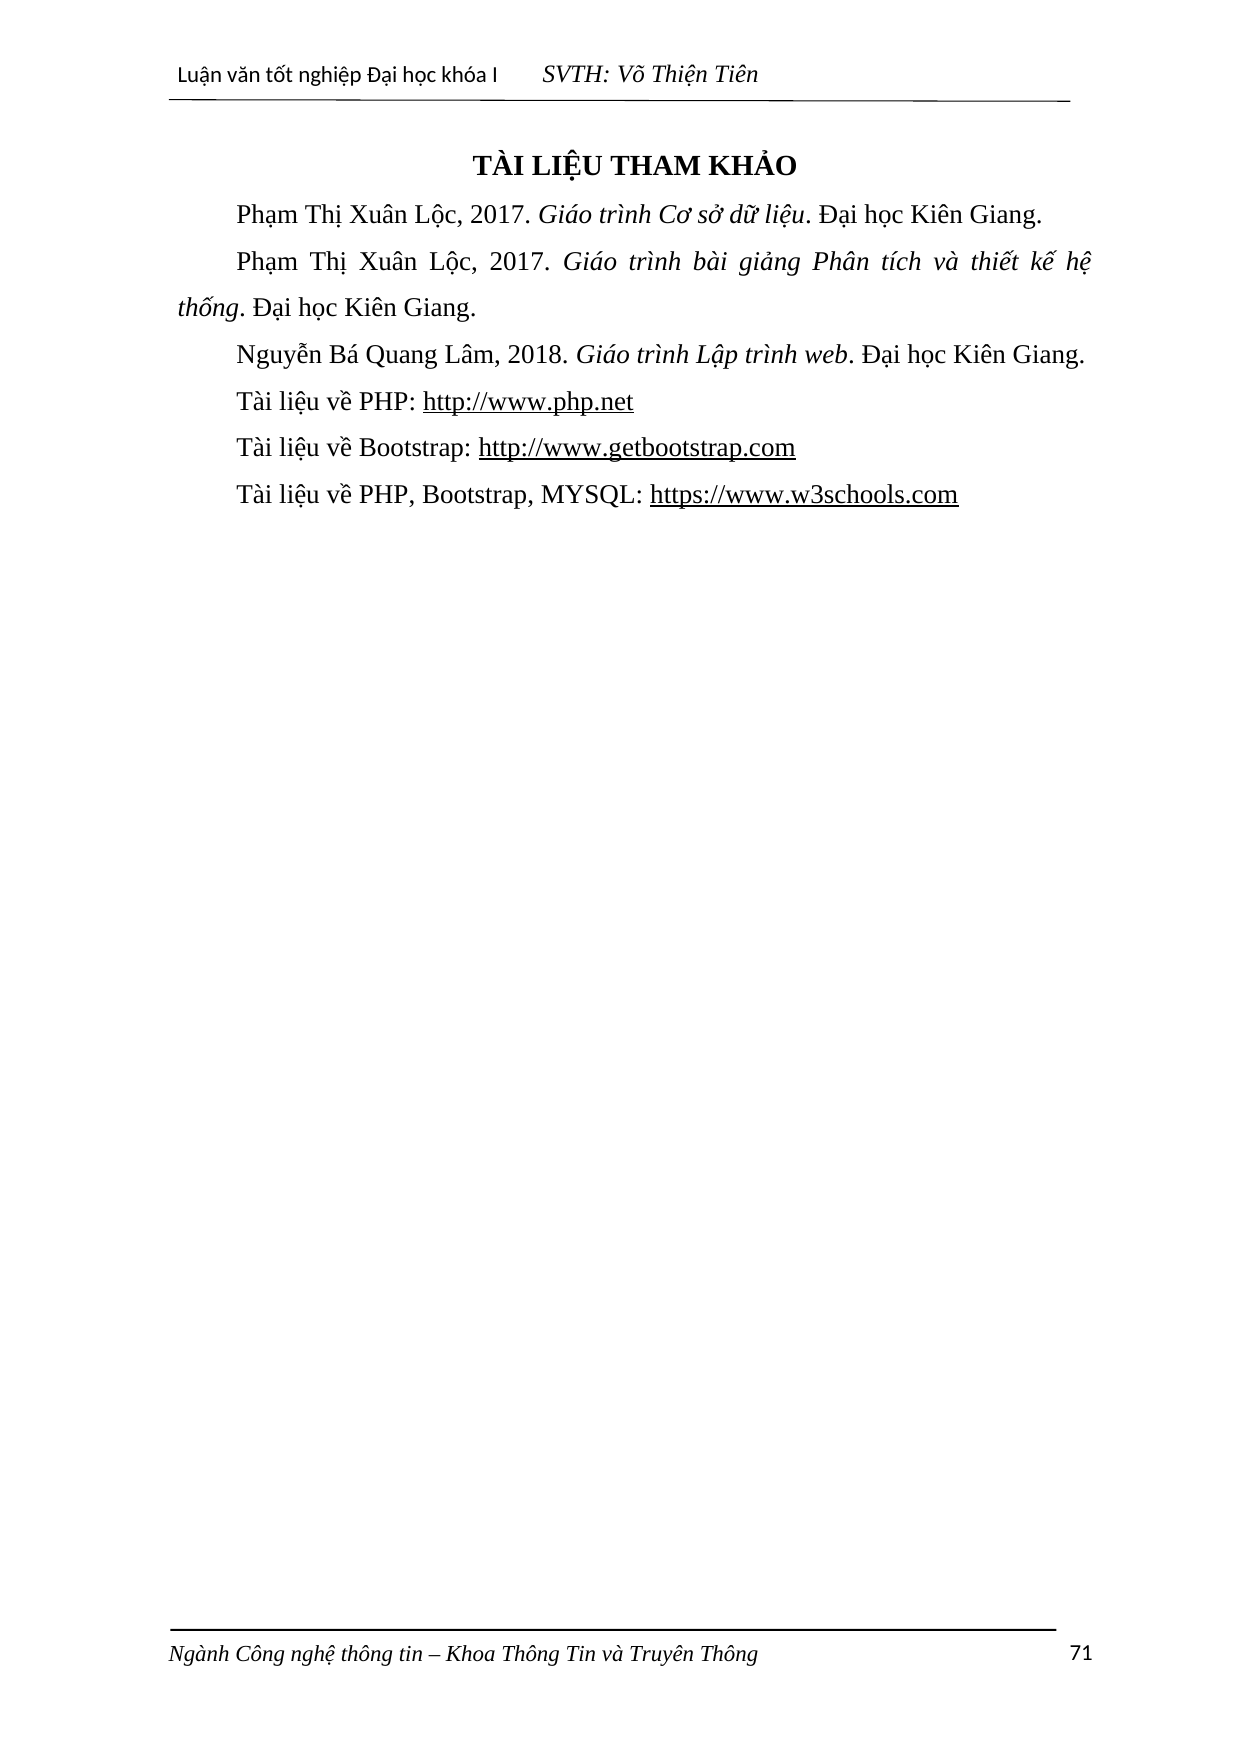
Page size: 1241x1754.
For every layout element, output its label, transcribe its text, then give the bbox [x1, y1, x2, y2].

list TÀI LIỆU THAM KHẢO [177, 148, 1092, 181]
text Tài liệu về PHP: http://www.php.net [177, 385, 1092, 416]
text Tài liệu về Bootstrap: http://www.getbootstrap.com [177, 431, 1092, 462]
text Phạm Thị Xuân Lộc, 2017. Giáo trình bài giảng Phân tích và thiết kế hệ thống. Đại học Kiên Giang. [177, 245, 1092, 322]
text Phạm Thị Xuân Lộc, 2017. Giáo trình Cơ sở dữ liệu. Đại học Kiên Giang. [177, 198, 1092, 229]
text Nguyễn Bá Quang Lâm, 2018. Giáo trình Lập trình web. Đại học Kiên Giang. [177, 338, 1092, 369]
text Tài liệu về PHP, Bootstrap, MYSQL: https://www.w3schools.com [177, 478, 1092, 509]
